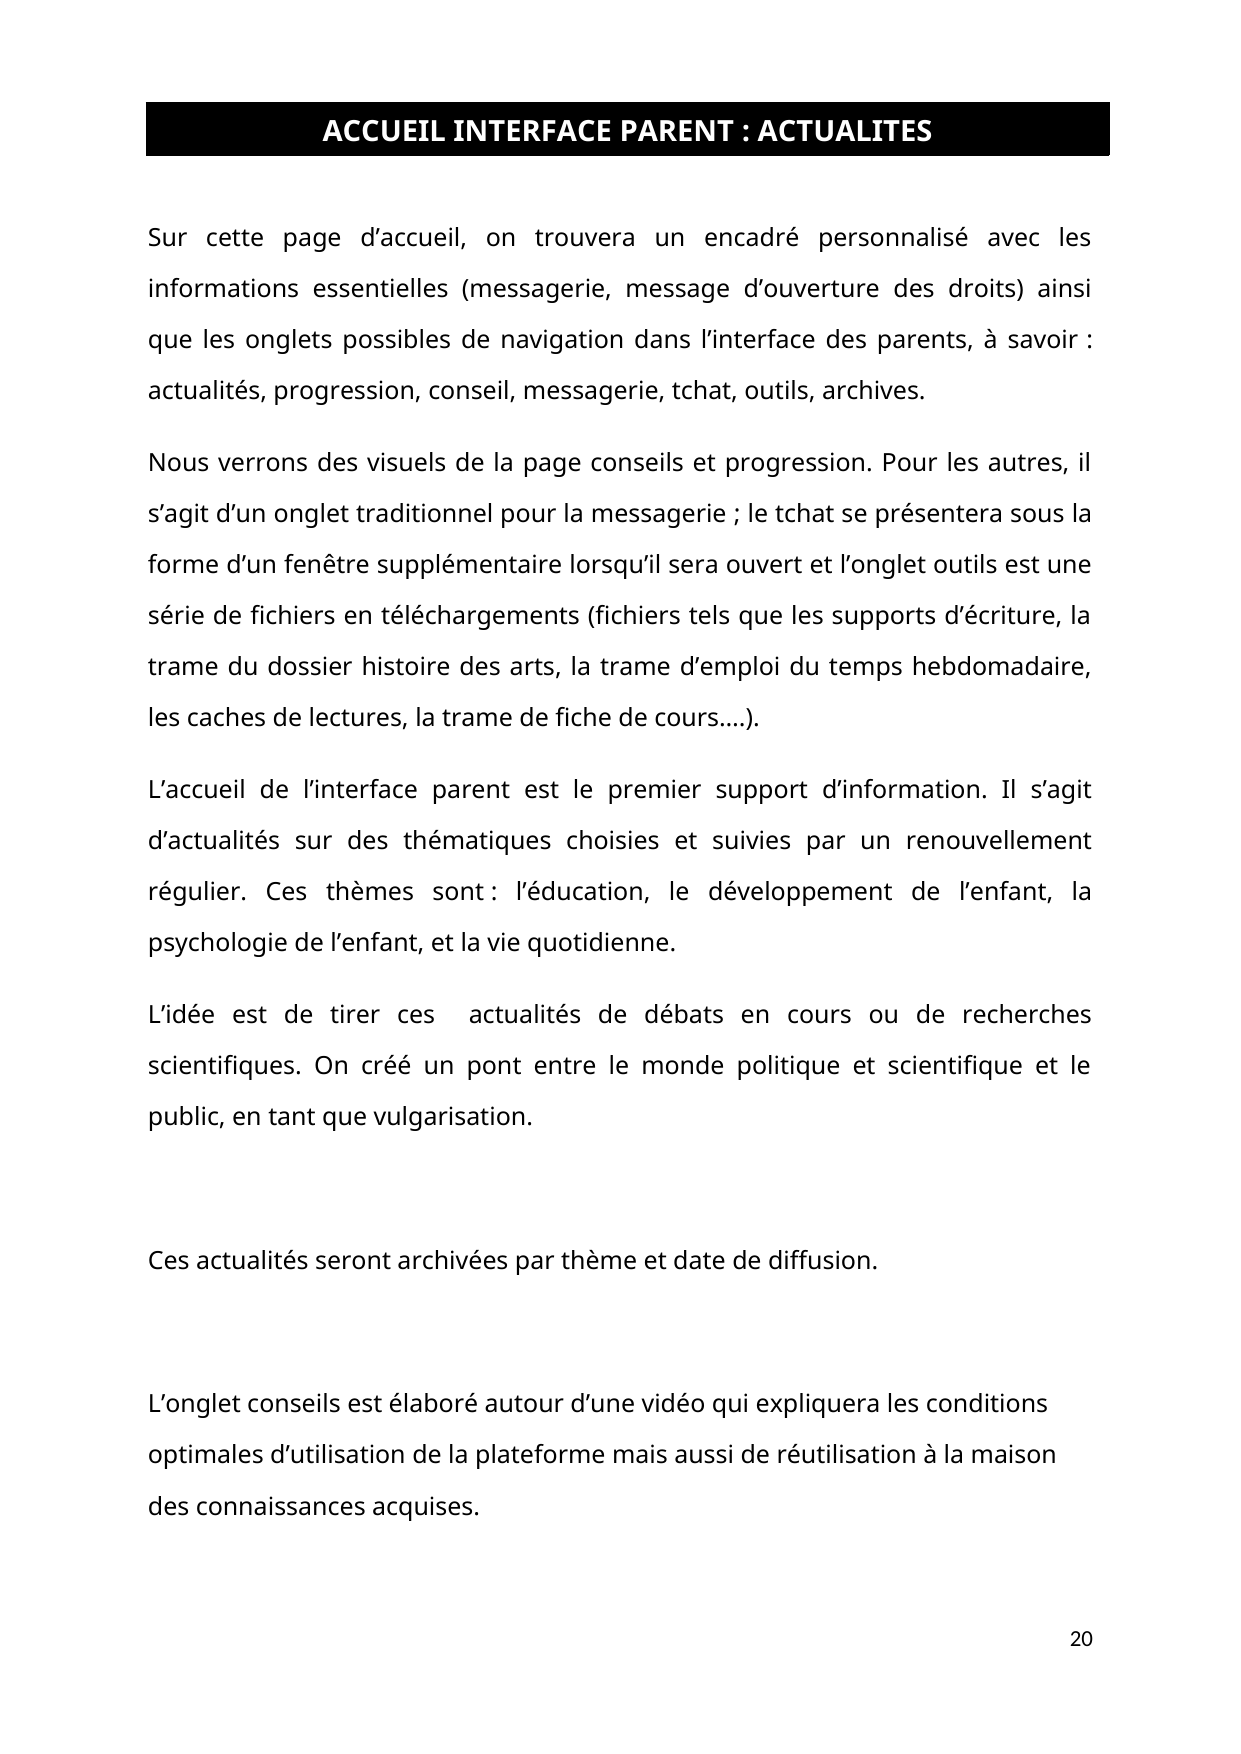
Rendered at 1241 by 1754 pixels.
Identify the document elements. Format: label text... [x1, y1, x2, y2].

text Nous verrons des visuels de la page conseils et progression. Pour les autres, il s’agit d’un onglet traditionnel pour la messagerie ; le tchat se présentera sous la forme d’un fenêtre supplémentaire lorsqu’il sera ouvert et l’onglet outils est une série de fichiers en téléchargements (fichiers tels que les supports d’écriture, la trame du dossier histoire des arts, la trame d’emploi du temps hebdomadaire, les caches de lectures, la trame de fiche de cours….). [148, 444, 1093, 734]
text L’idée est de tirer ces actualités de débats en cours ou de recherches scientifiques. On créé un pont entre le monde politique et scientifique et le public, en tant que vulgarisation. [148, 997, 1093, 1133]
text L’accueil de l’interface parent est le premier support d’information. Il s’agit d’actualités sur des thématiques choisies et suivies par un renouvellement régulier. Ces thèmes sont : l’éducation, le développement de l’enfant, la psychologie de l’enfant, et la vie quotidienne. [148, 772, 1093, 959]
text Ces actualités seront archivées par thème et date de diffusion. [148, 1242, 1093, 1276]
text L’onglet conseils est élaboré autour d’une vidéo qui expliquera les conditions optimales d’utilisation de la plateforme mais aussi de réutilisation à la maison des connaissances acquises. [148, 1386, 1093, 1522]
text Sur cette page d’accueil, on trouvera un encadré personnalisé avec les informations essentielles (messagerie, message d’ouverture des droits) ainsi que les onglets possibles de navigation dans l’interface des parents, à savoir : actualités, progression, conseil, messagerie, tchat, outils, archives. [148, 219, 1093, 407]
